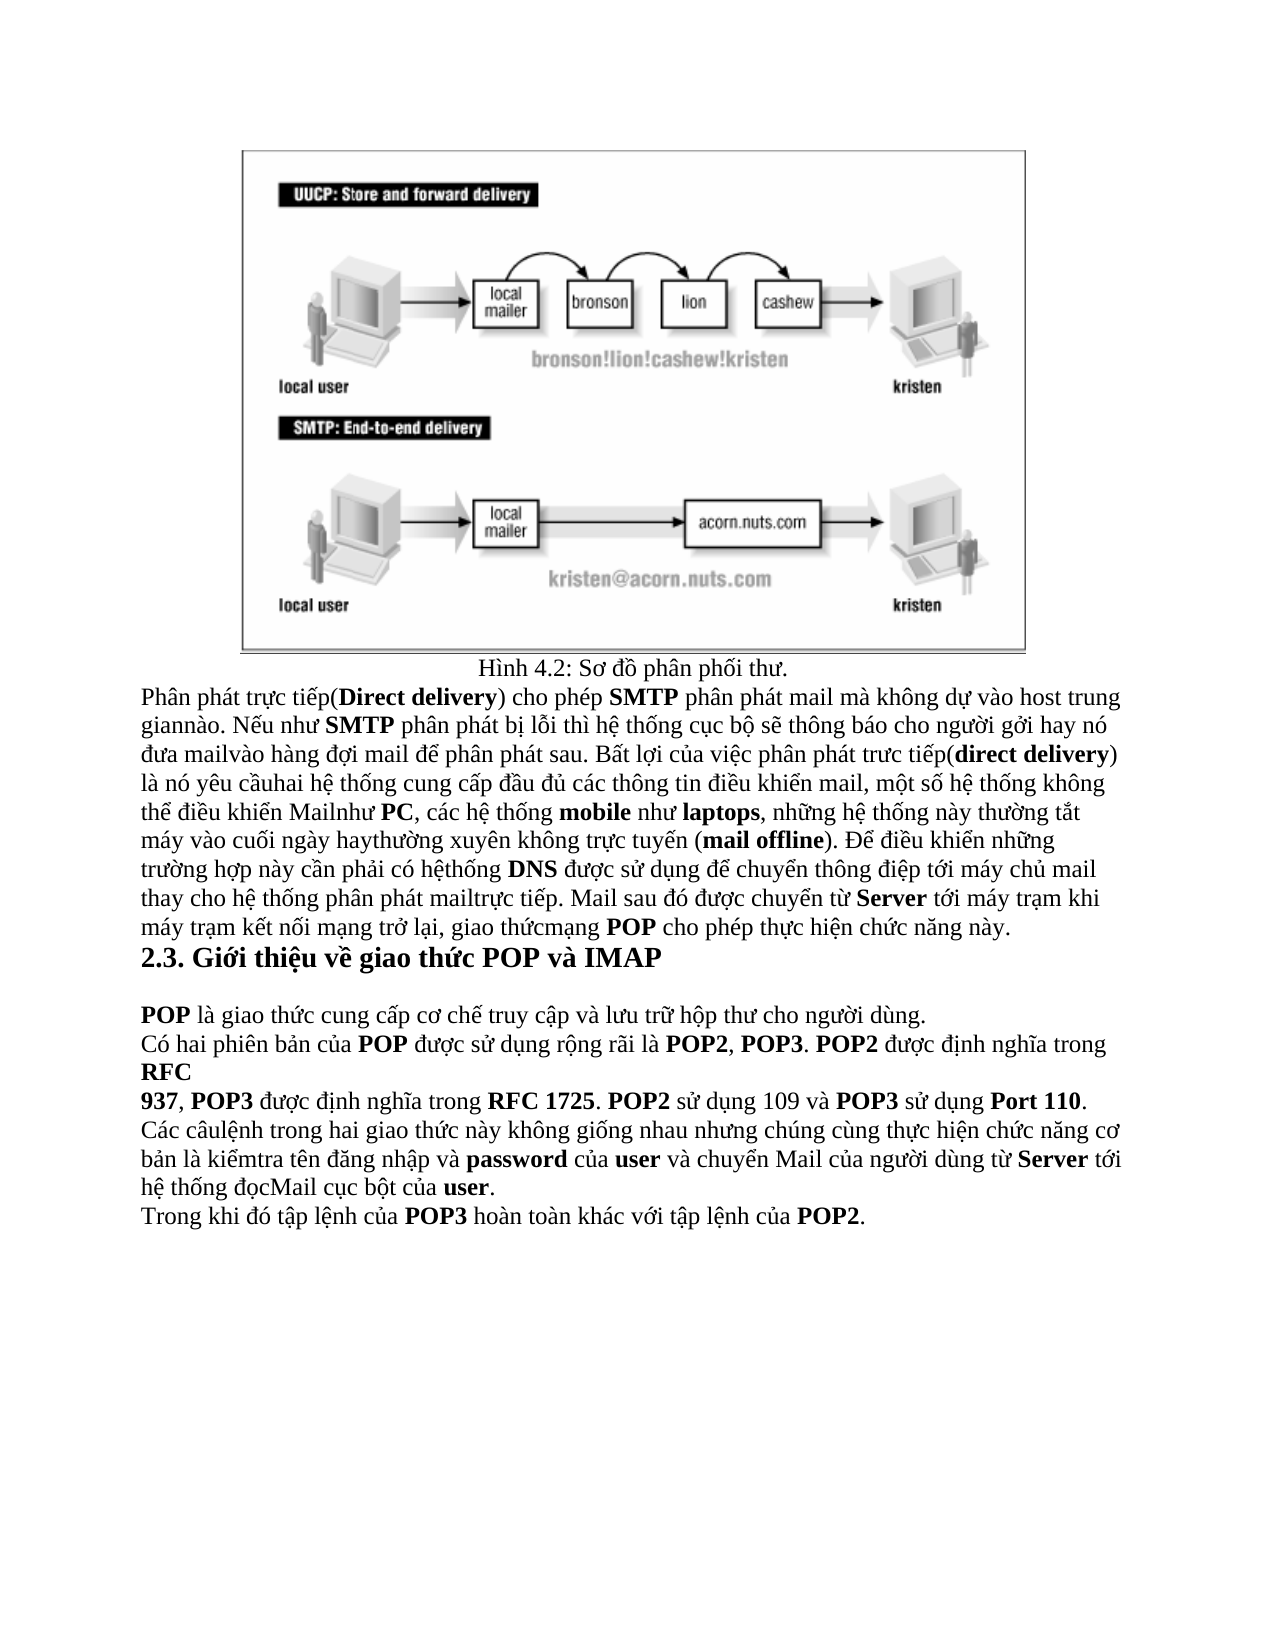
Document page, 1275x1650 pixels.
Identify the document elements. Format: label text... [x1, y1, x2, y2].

text Phân phát trực tiếp(Direct delivery) cho phép SMTP phân phát mail mà không dự vào host trung giannào. Nếu như SMTP phân phát bị lỗi thì hệ thống cục bộ sẽ thông báo cho người gởi hay nó đưa mailvào hàng đợi mail để phân phát sau. Bất lợi của việc phân phát trưc tiếp(direct delivery) là nó yêu cầuhai hệ thống cung cấp đầu đủ các thông tin điều khiển mail, một số hệ thống không thể điều khiển Mailnhư PC, các hệ thống mobile như laptops, những hệ thống này thường tắt máy vào cuối ngày haythường xuyên không trực tuyến (mail offline). Để điều khiển những trường hợp này cần phải có hệthống DNS được sử dụng để chuyển thông điệp tới máy chủ mail thay cho hệ thống phân phát mailtrực tiếp. Mail sau đó được chuyển từ Server tới máy trạm khi máy trạm kết nối mạng trở lại, giao thứcmạng POP cho phép thực hiện chức năng này. [141, 682, 1125, 941]
text POP là giao thức cung cấp cơ chế truy cập và lưu trữ hộp thư cho người dùng. [141, 1000, 1125, 1029]
text Trong khi đó tập lệnh của POP3 hoàn toàn khác với tập lệnh của POP2. [141, 1201, 1125, 1230]
text Có hai phiên bản của POP được sử dụng rộng rãi là POP2, POP3. POP2 được định nghĩa trong RFC [141, 1029, 1125, 1086]
text 2.3. Giới thiệu về giao thức POP và IMAP [141, 941, 1125, 974]
text 937, POP3 được định nghĩa trong RFC 1725. POP2 sử dụng 109 và POP3 sử dụng Port 110. Các câulệnh trong hai giao thức này không giống nhau nhưng chúng cùng thực hiện chức năng cơ bản là kiểmtra tên đăng nhập và password của user và chuyển Mail của người dùng từ Server tới hệ thống đọcMail cục bột của user. [141, 1086, 1125, 1201]
text Hình 4.2: Sơ đồ phân phối thư. [141, 653, 1125, 682]
